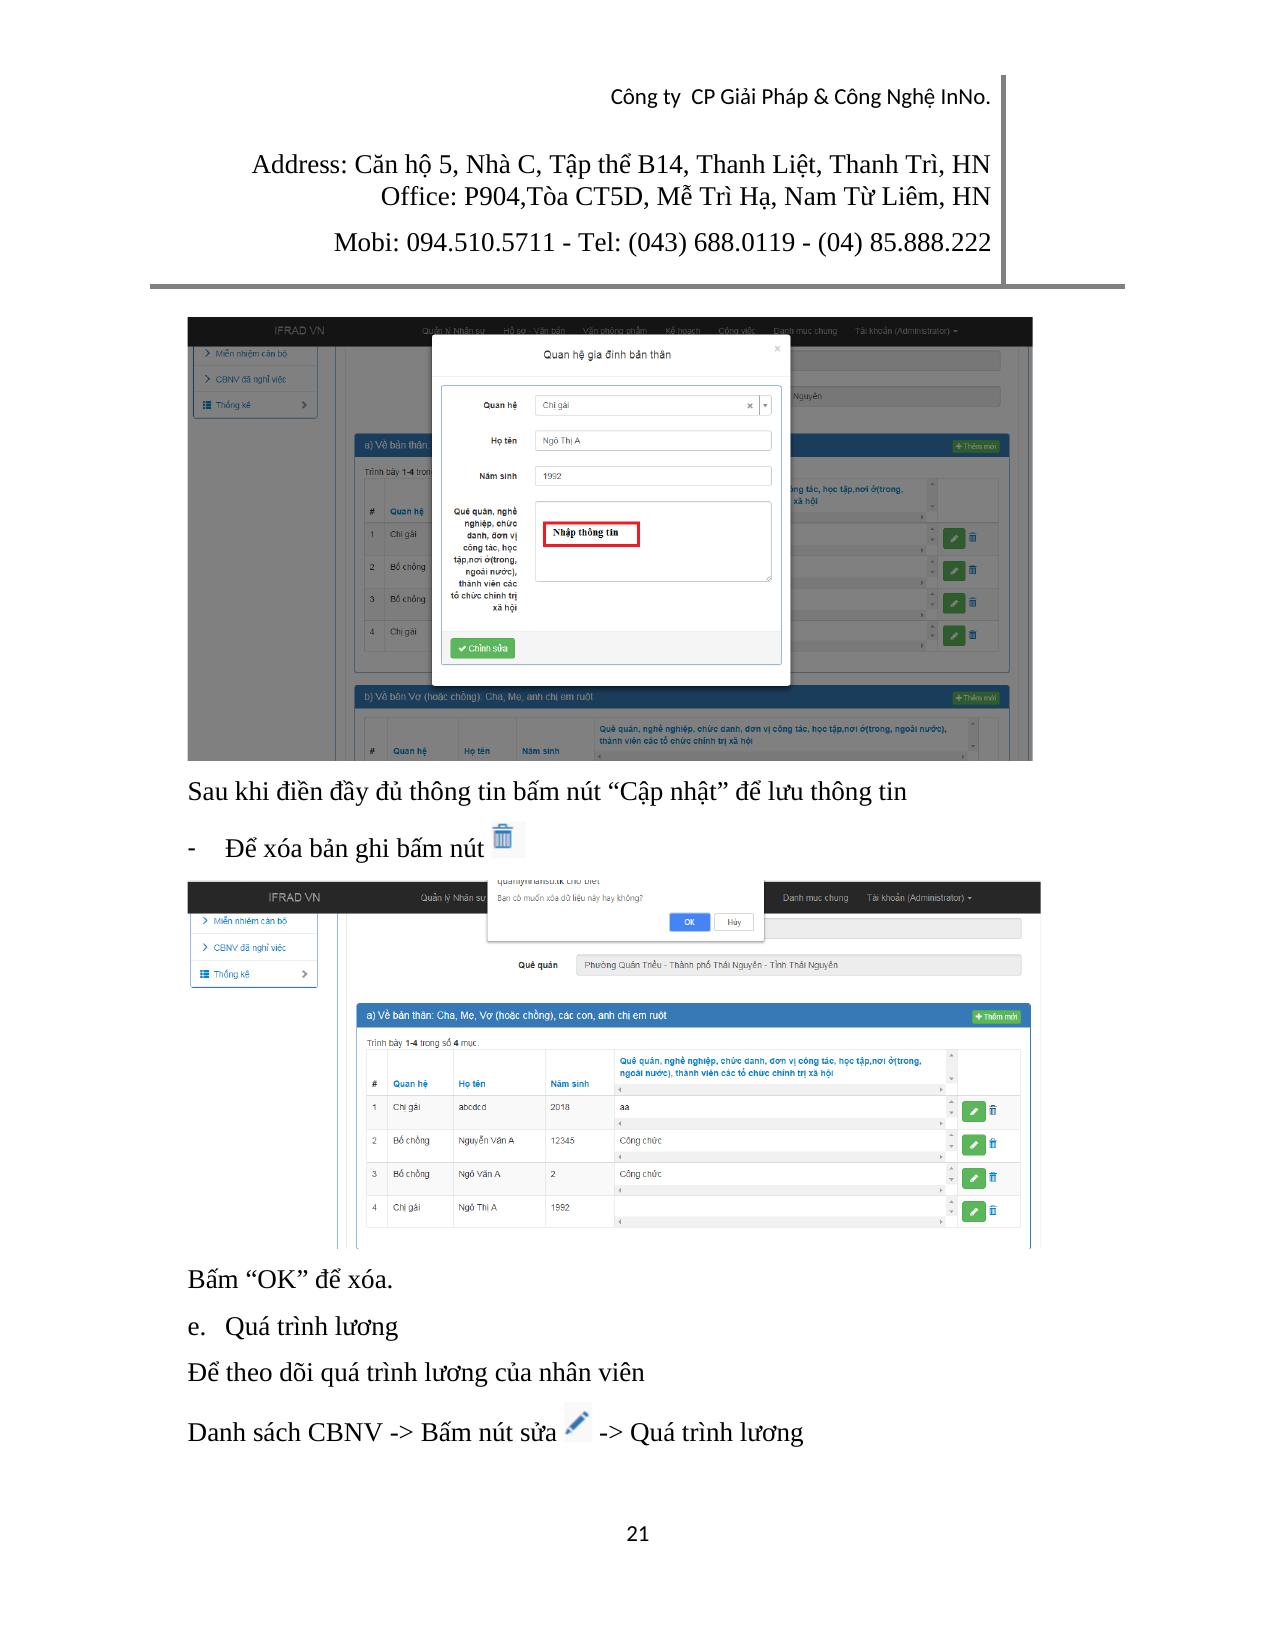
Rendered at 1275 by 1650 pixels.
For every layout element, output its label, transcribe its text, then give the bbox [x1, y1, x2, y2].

list Để xóa bản ghi bấm nút [187, 822, 1125, 864]
picture [491, 821, 526, 858]
list Quá trình lương [187, 1309, 1125, 1341]
picture [187, 317, 1033, 761]
picture [187, 880, 1041, 1249]
text Sau khi điền đầy đủ thông tin bấm nút “Cập nhật” để lưu thông tin [187, 775, 1125, 806]
text Để theo dõi quá trình lương của nhân viên [187, 1356, 1125, 1387]
picture [564, 1402, 593, 1442]
text Danh sách CBNV -> Bấm nút sửa -> Quá trình lương [187, 1403, 1125, 1448]
text Bấm “OK” để xóa. [187, 1263, 1125, 1294]
